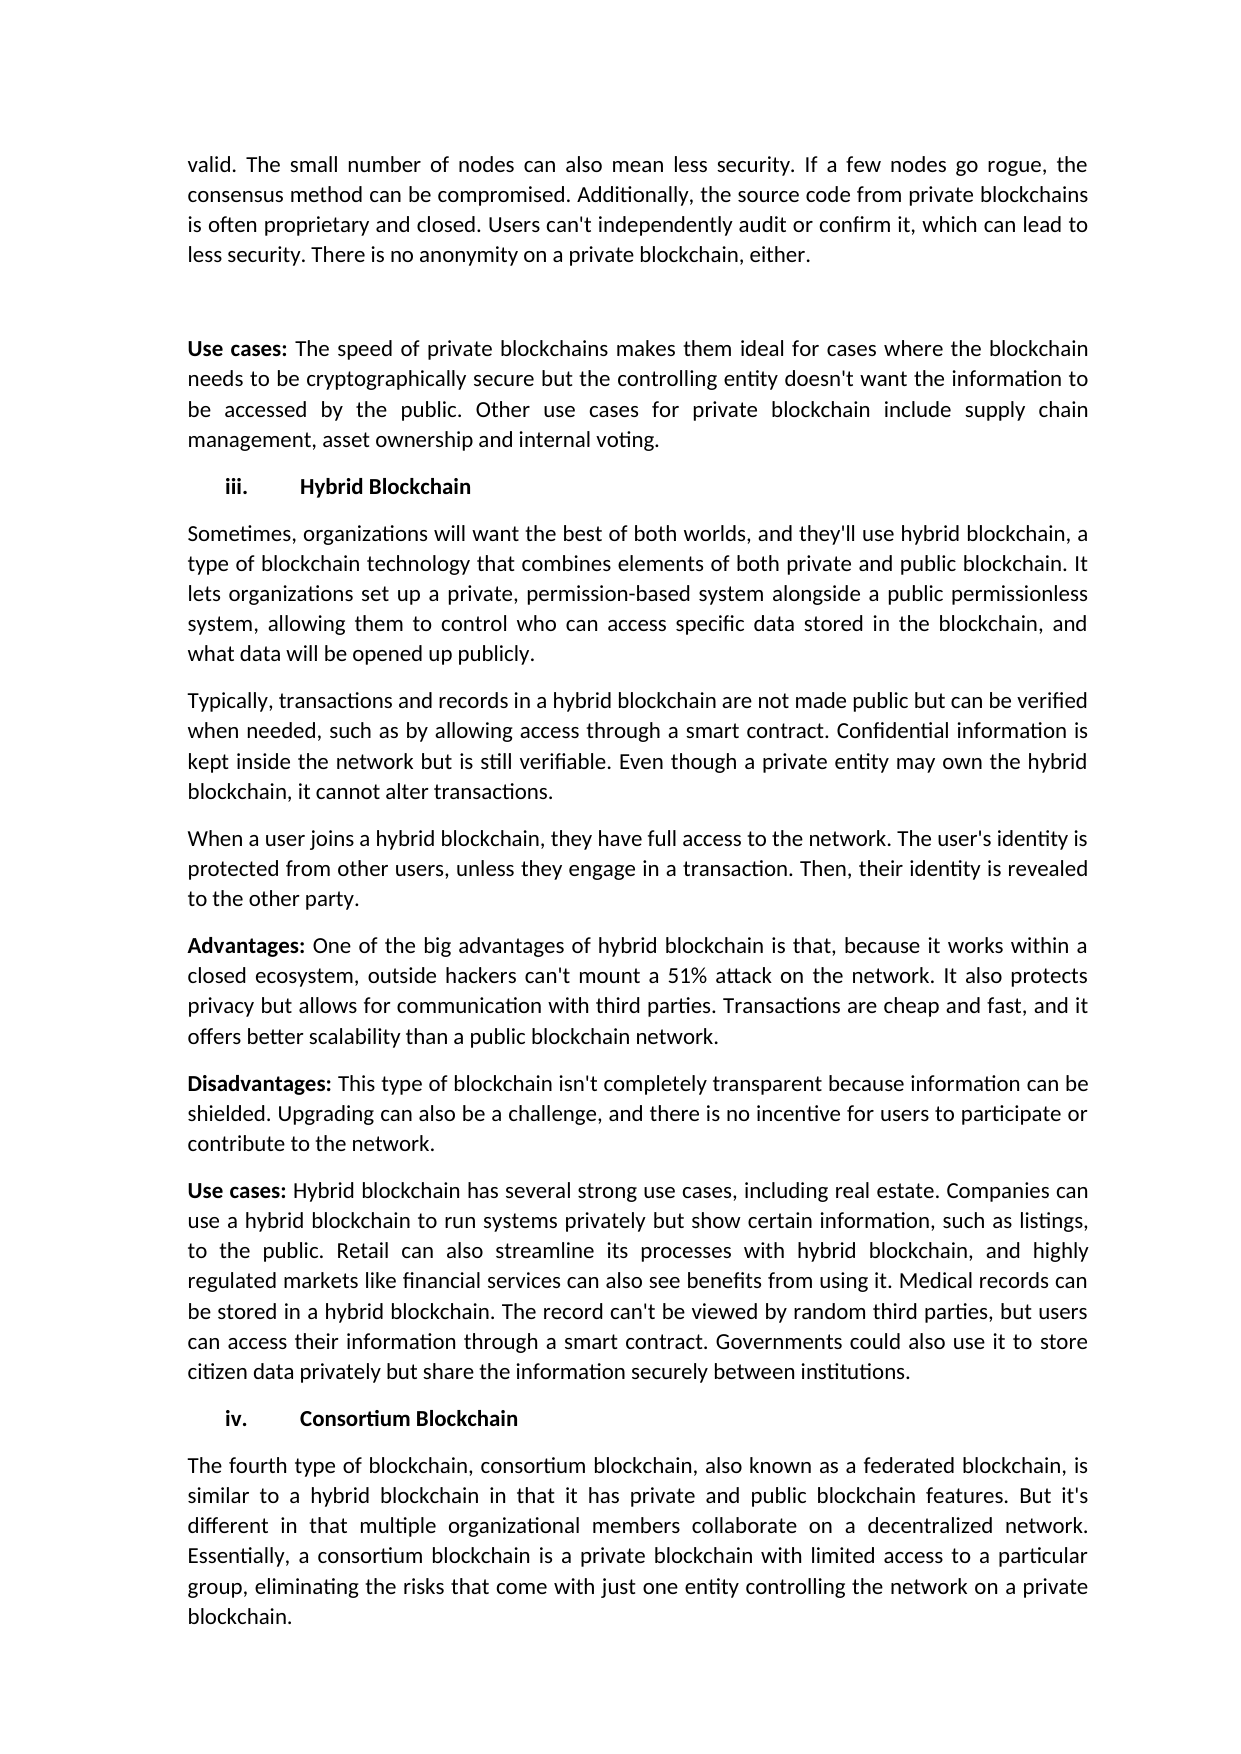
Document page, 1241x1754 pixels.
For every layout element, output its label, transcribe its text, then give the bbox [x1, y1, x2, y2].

list Consortium Blockchain [225, 1404, 1090, 1432]
text The fourth type of blockchain, consortium blockchain, also known as a federated blockchain, is similar to a hybrid blockchain in that it has private and public blockchain features. But it's different in that multiple organizational members collaborate on a decentralized network. Essentially, a consortium blockchain is a private blockchain with limited access to a particular group, eliminating the risks that come with just one entity controlling the network on a private blockchain. [187, 1451, 1090, 1630]
text Typically, transactions and records in a hybrid blockchain are not made public but can be verified when needed, such as by allowing access through a smart contract. Confidential information is kept inside the network but is still verifiable. Even though a private entity may own the hybrid blockchain, it cannot alter transactions. [187, 686, 1090, 805]
text Use cases: The speed of private blockchains makes them ideal for cases where the blockchain needs to be cryptographically secure but the controlling entity doesn't want the information to be accessed by the public. Other use cases for private blockchain include supply chain management, asset ownership and internal voting. [187, 334, 1090, 453]
text Disadvantages: This type of blockchain isn't completely transparent because information can be shielded. Upgrading can also be a challenge, and there is no incentive for users to participate or contribute to the network. [187, 1069, 1090, 1157]
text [187, 150, 1090, 269]
text Advantages: One of the big advantages of hybrid blockchain is that, because it works within a closed ecosystem, outside hackers can't mount a 51% attack on the network. It also protects privacy but allows for communication with third parties. Transactions are cheap and fast, and it offers better scalability than a public blockchain network. [187, 931, 1090, 1050]
text Sometimes, organizations will want the best of both worlds, and they'll use hybrid blockchain, a type of blockchain technology that combines elements of both private and public blockchain. It lets organizations set up a private, permission-based system alongside a public permissionless system, allowing them to control who can access specific data stored in the blockchain, and what data will be opened up publicly. [187, 519, 1090, 668]
list Hybrid Blockchain [225, 472, 1090, 500]
text When a user joins a hybrid blockchain, they have full access to the network. The user's identity is protected from other users, unless they engage in a transaction. Then, their identity is revealed to the other party. [187, 824, 1090, 912]
text Use cases: Hybrid blockchain has several strong use cases, including real estate. Companies can use a hybrid blockchain to run systems privately but show certain information, such as listings, to the public. Retail can also streamline its processes with hybrid blockchain, and highly regulated markets like financial services can also see benefits from using it. Medical records can be stored in a hybrid blockchain. The record can't be viewed by random third parties, but users can access their information through a smart contract. Governments could also use it to store citizen data privately but share the information securely between institutions. [187, 1176, 1090, 1385]
